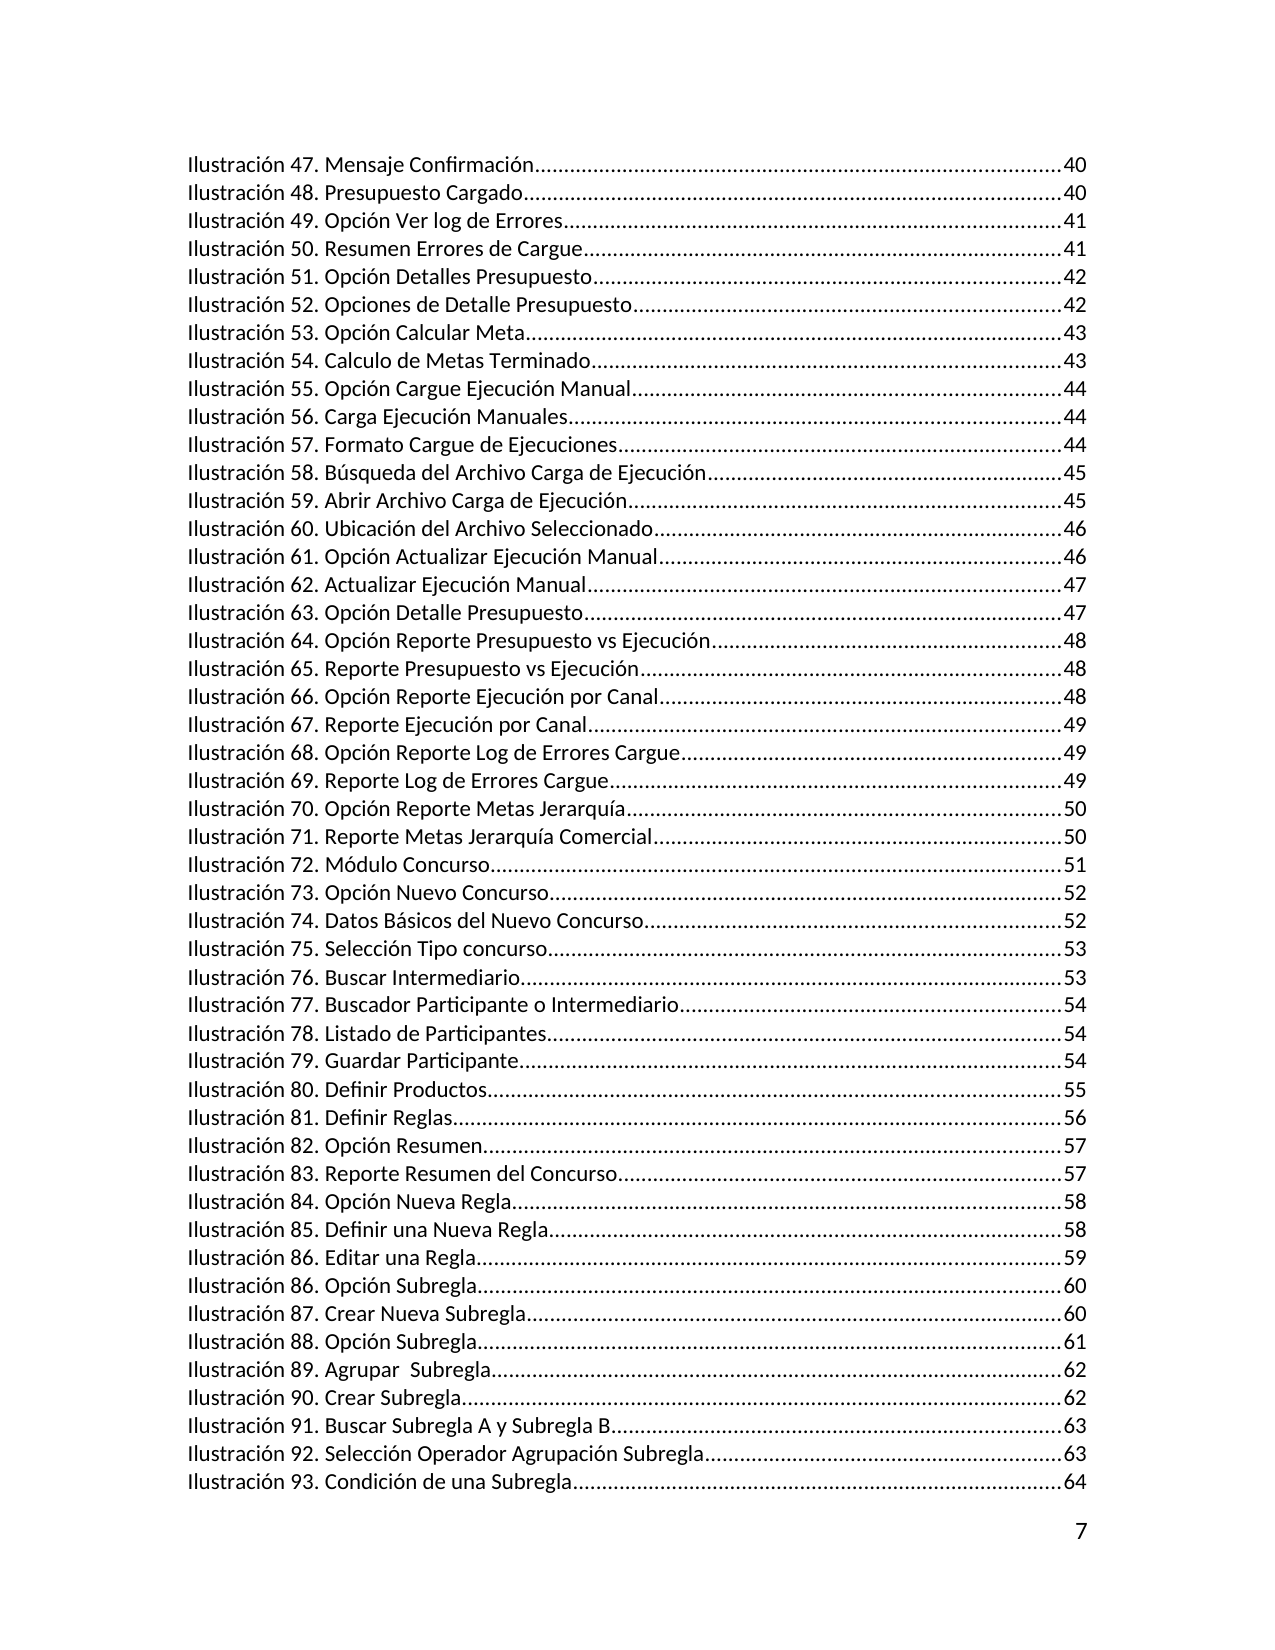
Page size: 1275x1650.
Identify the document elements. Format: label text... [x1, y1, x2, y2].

text Ilustración 47. Mensaje Confirmación 40 [187, 150, 1087, 178]
text Ilustración 79. Guardar Participante 54 [187, 1047, 1087, 1075]
text Ilustración 74. Datos Básicos del Nuevo Concurso 52 [187, 907, 1087, 934]
text Ilustración 88. Opción Subregla 61 [187, 1327, 1087, 1355]
text Ilustración 76. Buscar Intermediario 53 [187, 963, 1087, 991]
text Ilustración 78. Listado de Participantes 54 [187, 1019, 1087, 1047]
text Ilustración 62. Actualizar Ejecución Manual 47 [187, 570, 1087, 598]
text Ilustración 63. Opción Detalle Presupuesto 47 [187, 598, 1087, 626]
text Ilustración 65. Reporte Presupuesto vs Ejecución 48 [187, 654, 1087, 682]
text Ilustración 58. Búsqueda del Archivo Carga de Ejecución 45 [187, 458, 1087, 486]
text Ilustración 72. Módulo Concurso 51 [187, 851, 1087, 878]
text Ilustración 92. Selección Operador Agrupación Subregla 63 [187, 1439, 1087, 1467]
text Ilustración 68. Opción Reporte Log de Errores Cargue 49 [187, 738, 1087, 766]
text Ilustración 93. Condición de una Subregla 64 [187, 1467, 1087, 1495]
text Ilustración 77. Buscador Participante o Intermediario 54 [187, 991, 1087, 1019]
text Ilustración 90. Crear Subregla 62 [187, 1383, 1087, 1411]
text Ilustración 57. Formato Cargue de Ejecuciones 44 [187, 430, 1087, 458]
text Ilustración 48. Presupuesto Cargado 40 [187, 178, 1087, 206]
text Ilustración 89. Agrupar Subregla 62 [187, 1355, 1087, 1383]
text Ilustración 60. Ubicación del Archivo Seleccionado 46 [187, 514, 1087, 542]
text Ilustración 51. Opción Detalles Presupuesto 42 [187, 262, 1087, 290]
text Ilustración 52. Opciones de Detalle Presupuesto 42 [187, 290, 1087, 318]
text Ilustración 86. Editar una Regla 59 [187, 1243, 1087, 1271]
text Ilustración 85. Definir una Nueva Regla 58 [187, 1215, 1087, 1243]
text Ilustración 54. Calculo de Metas Terminado 43 [187, 346, 1087, 374]
text Ilustración 82. Opción Resumen 57 [187, 1131, 1087, 1159]
text Ilustración 73. Opción Nuevo Concurso 52 [187, 878, 1087, 907]
text Ilustración 49. Opción Ver log de Errores 41 [187, 206, 1087, 234]
text Ilustración 67. Reporte Ejecución por Canal 49 [187, 710, 1087, 738]
text Ilustración 55. Opción Cargue Ejecución Manual 44 [187, 374, 1087, 402]
text Ilustración 50. Resumen Errores de Cargue 41 [187, 234, 1087, 262]
text Ilustración 59. Abrir Archivo Carga de Ejecución 45 [187, 486, 1087, 514]
text Ilustración 71. Reporte Metas Jerarquía Comercial 50 [187, 822, 1087, 851]
text Ilustración 61. Opción Actualizar Ejecución Manual 46 [187, 542, 1087, 570]
text Ilustración 87. Crear Nueva Subregla 60 [187, 1299, 1087, 1327]
text Ilustración 56. Carga Ejecución Manuales 44 [187, 402, 1087, 430]
text Ilustración 83. Reporte Resumen del Concurso 57 [187, 1159, 1087, 1187]
text Ilustración 69. Reporte Log de Errores Cargue 49 [187, 766, 1087, 794]
text Ilustración 80. Definir Productos 55 [187, 1075, 1087, 1103]
text Ilustración 70. Opción Reporte Metas Jerarquía 50 [187, 794, 1087, 822]
text Ilustración 75. Selección Tipo concurso 53 [187, 934, 1087, 963]
text Ilustración 86. Opción Subregla 60 [187, 1271, 1087, 1299]
text Ilustración 66. Opción Reporte Ejecución por Canal 48 [187, 682, 1087, 710]
text Ilustración 84. Opción Nueva Regla 58 [187, 1187, 1087, 1215]
text Ilustración 81. Definir Reglas 56 [187, 1103, 1087, 1131]
text Ilustración 53. Opción Calcular Meta 43 [187, 318, 1087, 346]
text Ilustración 64. Opción Reporte Presupuesto vs Ejecución 48 [187, 626, 1087, 654]
text Ilustración 91. Buscar Subregla A y Subregla B 63 [187, 1411, 1087, 1439]
